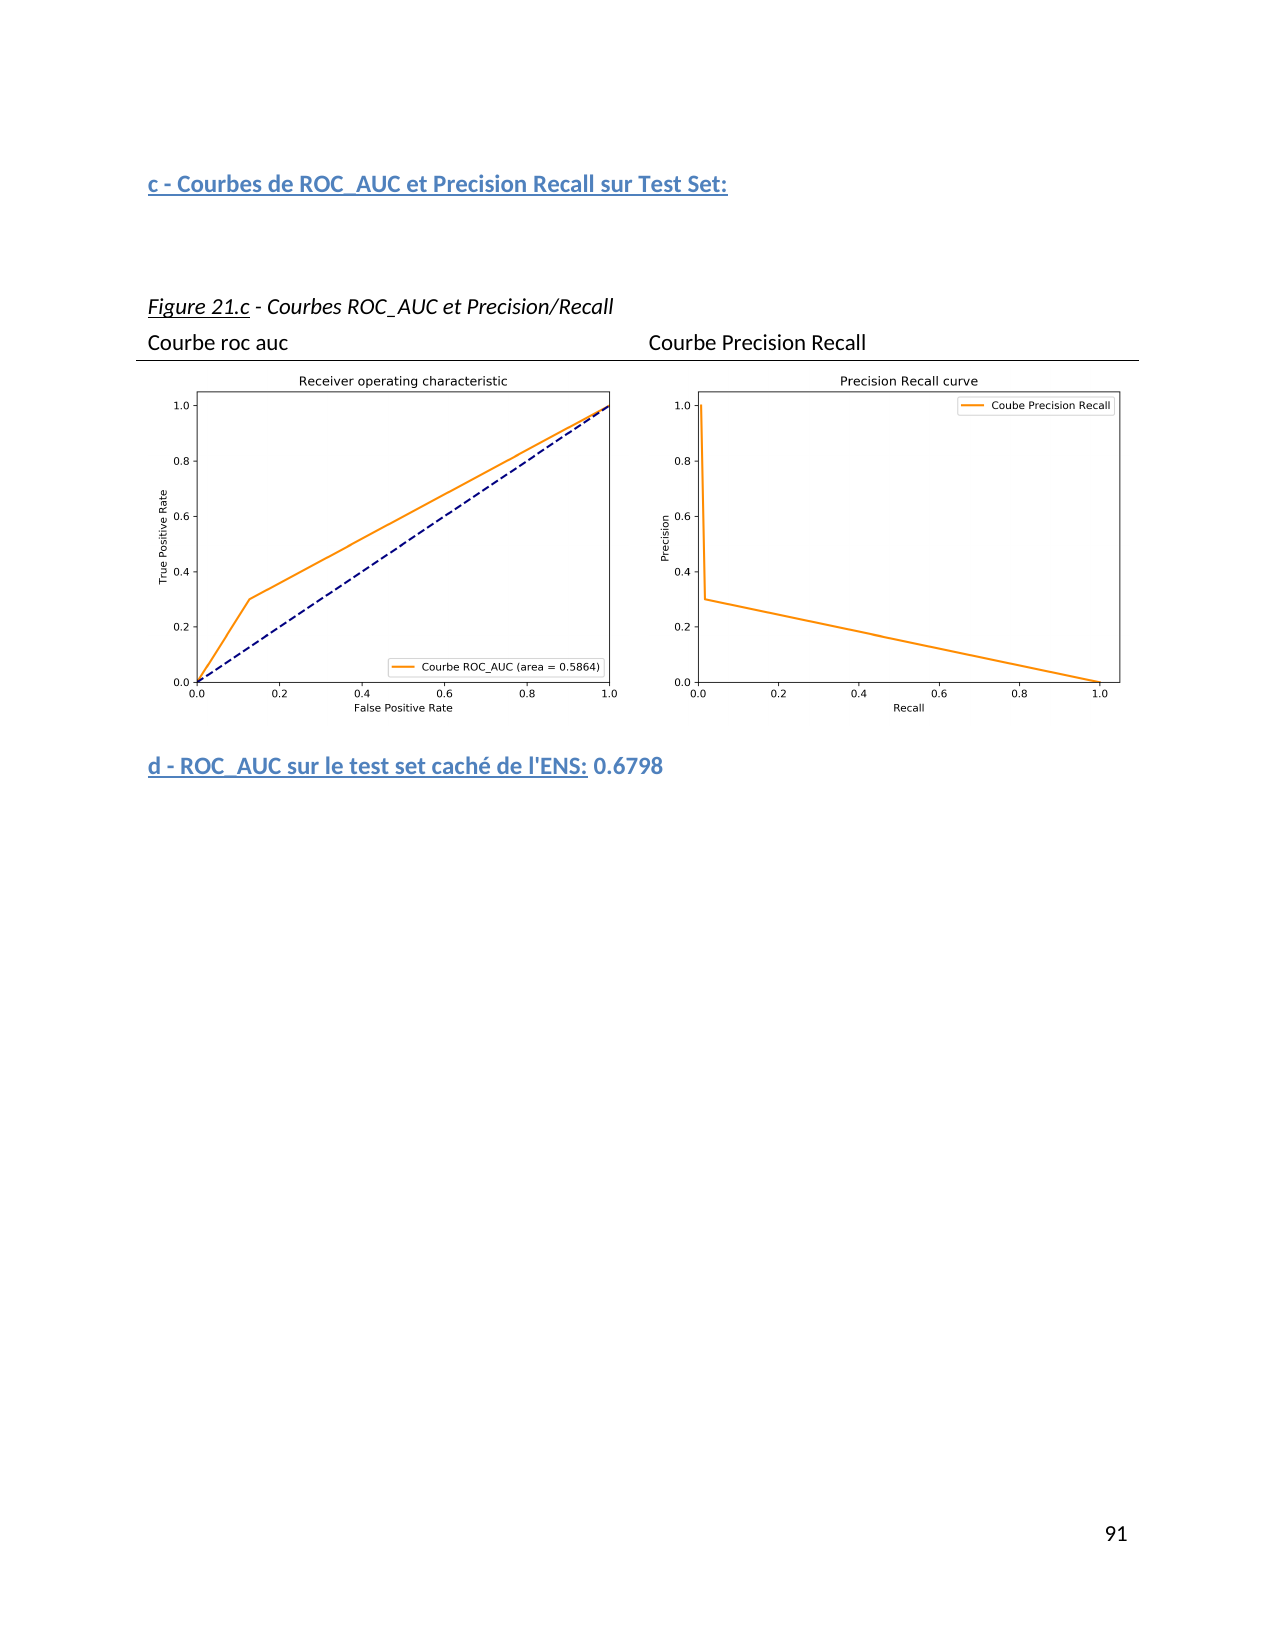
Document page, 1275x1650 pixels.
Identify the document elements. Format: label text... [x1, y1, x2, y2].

subtitle d - ROC_AUC sur le test set caché de l'ENS: 0.6798 [148, 751, 1127, 781]
picture [147, 365, 629, 726]
table_cell [136, 361, 637, 730]
table_header Courbe roc auc [136, 324, 637, 360]
text Figure 21.c - Courbes ROC_AUC et Precision/Recall [148, 292, 1127, 321]
table_cell [638, 361, 1139, 730]
subtitle c - Courbes de ROC_AUC et Precision Recall sur Test Set: [148, 168, 1127, 199]
table_header Courbe Precision Recall [638, 324, 1139, 360]
picture [648, 365, 1130, 726]
